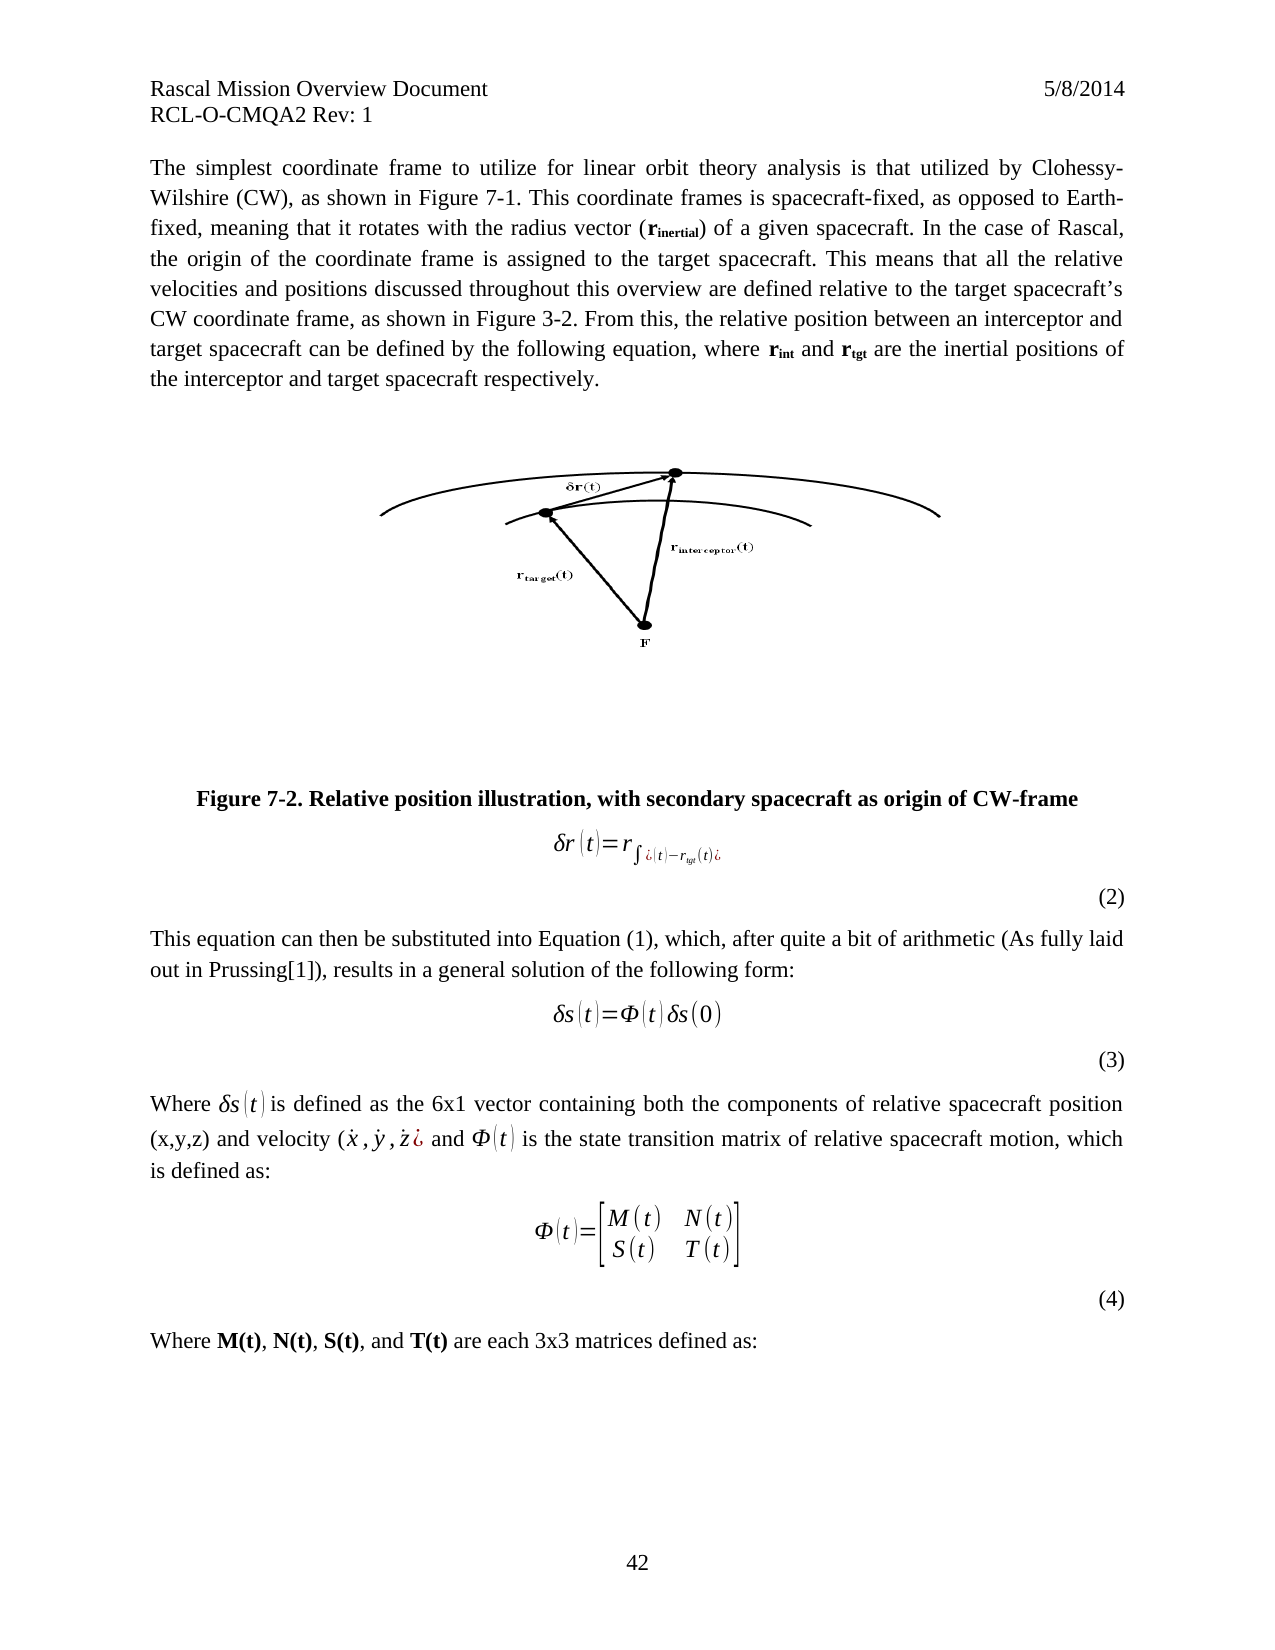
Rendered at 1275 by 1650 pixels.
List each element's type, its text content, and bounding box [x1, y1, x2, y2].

picture [268, 408, 1007, 769]
text Figure 7-2. Relative position illustration, with secondary spacecraft as origin of CW-frame [150, 785, 1125, 811]
text (4) [150, 1285, 1125, 1311]
text Where is defined as the 6x1 vector containing both the components of relative spacecraft position (x,y,z) and velocity ( and is the state transition matrix of relative spacecraft motion, which is defined as: [150, 1088, 1125, 1184]
text The simplest coordinate frame to utilize for linear orbit theory analysis is that utilized by Clohessy-Wilshire (CW), as shown in Figure 7-1. This coordinate frames is spacecraft-fixed, as opposed to Earth-fixed, meaning that it rotates with the radius vector (rinertial) of a given spacecraft. In the case of Rascal, the origin of the coordinate frame is assigned to the target spacecraft. This means that all the relative velocities and positions discussed throughout this overview are defined relative to the target spacecraft’s CW coordinate frame, as shown in Figure 3-2. From this, the relative position between an interceptor and target spacecraft can be defined by the following equation, where rint and rtgt are the inertial positions of the interceptor and target spacecraft respectively. [150, 154, 1125, 392]
text (3) [150, 1046, 1125, 1072]
text This equation can then be substituted into Equation (1), which, after quite a bit of arithmetic (As fully laid out in Prussing[1]), results in a general solution of the following form: [150, 926, 1125, 982]
text Where M(t), N(t), S(t), and T(t) are each 3x3 matrices defined as: [150, 1327, 1125, 1354]
text (2) [150, 883, 1125, 909]
